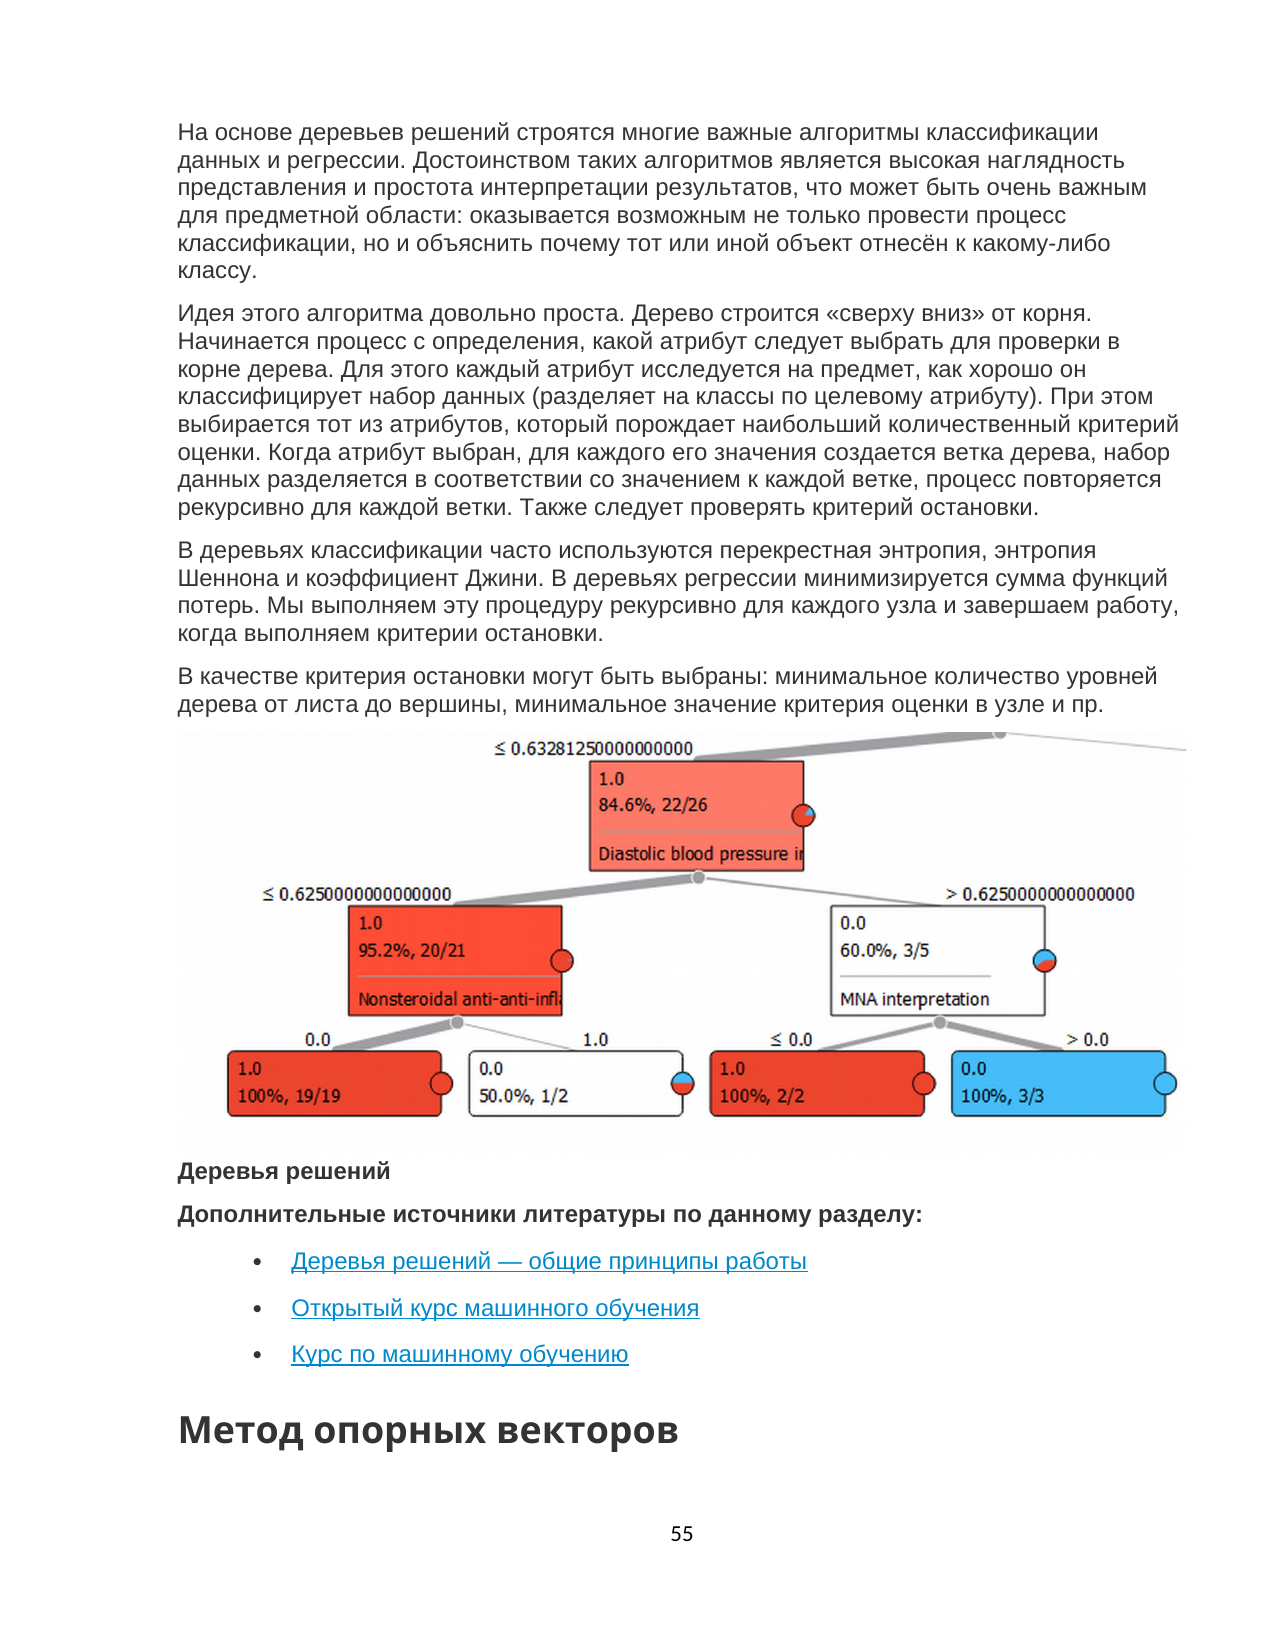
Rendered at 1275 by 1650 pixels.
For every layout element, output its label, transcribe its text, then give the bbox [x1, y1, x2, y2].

text В качестве критерия остановки могут быть выбраны: минимальное количество уровней дерева от листа до вершины, минимальное значение критерия оценки в узле и пр. [177, 662, 1186, 717]
list Деревья решений — общие принципы работы [254, 1243, 1186, 1274]
text На основе деревьев решений строятся многие важные алгоритмы классификации данных и регрессии. Достоинством таких алгоритмов является высокая наглядность представления и простота интерпретации результатов, что может быть очень важным для предметной области: оказывается возможным не только провести процесс классификации, но и объяснить почему тот или иной объект отнесён к какому-либо классу. [177, 118, 1186, 284]
text В деревьях классификации часто используются перекрестная энтропия, энтропия Шеннона и коэффициент Джини. В деревьях регрессии минимизируется сумма функций потерь. Мы выполняем эту процедуру рекурсивно для каждого узла и завершаем работу, когда выполняем критерии остановки. [177, 536, 1186, 646]
list Открытый курс машинного обучения [254, 1290, 1186, 1321]
text Метод опорных векторов [177, 1391, 1186, 1454]
list Курс по машинному обучению [254, 1337, 1186, 1368]
text Идея этого алгоритма довольно проста. Дерево строится «сверху вниз» от корня. Начинается процесс с определения, какой атрибут следует выбрать для проверки в корне дерева. Для этого каждый атрибут исследуется на предмет, как хорошо он классифицирует набор данных (разделяет на классы по целевому атрибуту). При этом выбирается тот из атрибутов, который порождает наибольший количественный критерий оценки. Когда атрибут выбран, для каждого его значения создается ветка дерева, набор данных разделяется в соответствии со значением к каждой ветке, процесс повторяется рекурсивно для каждой ветки. Также следует проверять критерий остановки. [177, 299, 1186, 520]
text Деревья решений [177, 1157, 1186, 1184]
text Дополнительные источники литературы по данному разделу: [177, 1200, 1186, 1227]
picture [177, 732, 1187, 1157]
